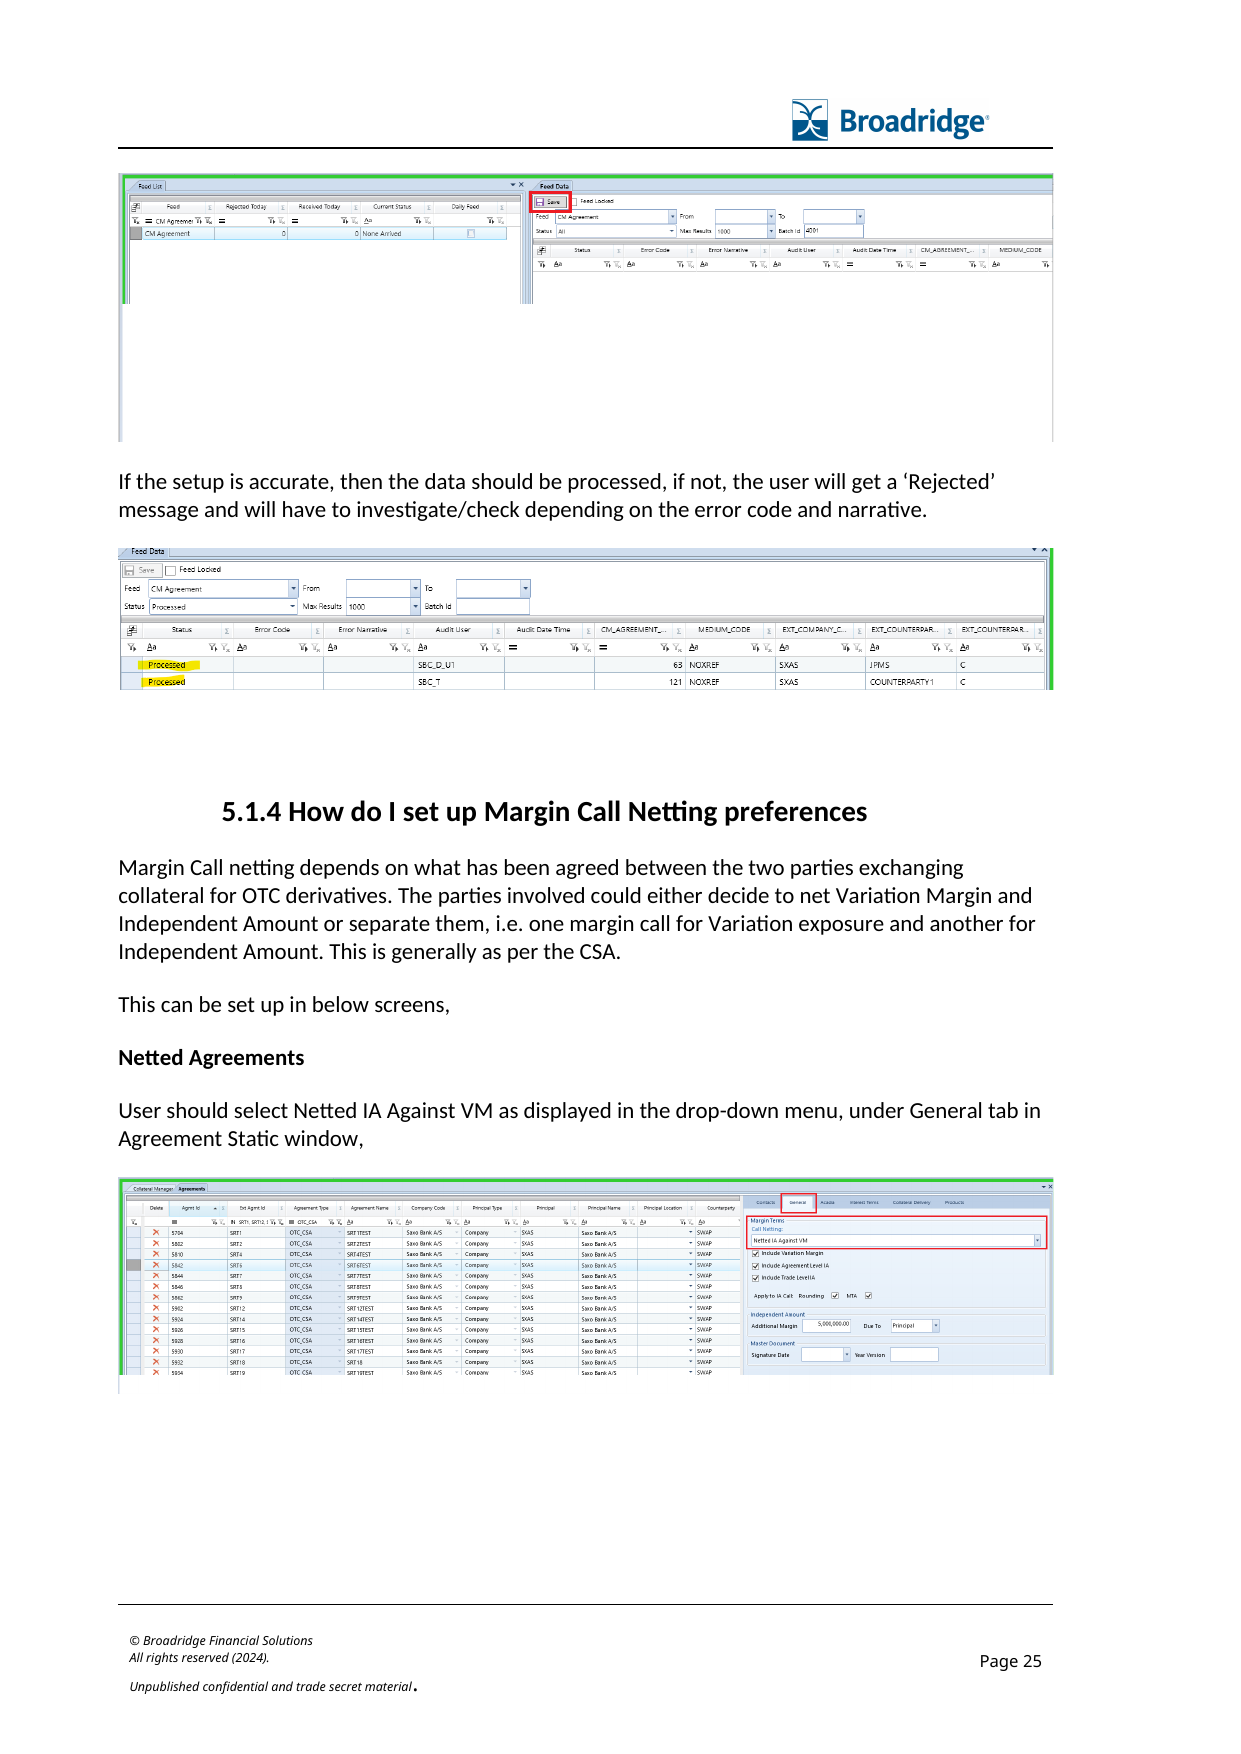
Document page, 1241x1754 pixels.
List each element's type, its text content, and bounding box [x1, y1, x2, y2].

picture [118, 173, 1054, 442]
picture [118, 548, 1054, 690]
subtitle How do I set up Margin Call Netting preferences [221, 793, 1053, 828]
text If the setup is accurate, then the data should be processed, if not, the user will get a ‘Rejected’ message and will have to investigate/check depending on the error code and narrative. [118, 467, 1053, 523]
text Margin Call netting depends on what has been agreed between the two parties exchanging collateral for OTC derivatives. The parties involved could either decide to net Variation Margin and Independent Amount or separate them, i.e. one margin call for Variation exposure and another for Independent Amount. This is generally as per the CSA. [118, 853, 1053, 965]
text Netted Agreements [118, 1043, 1053, 1071]
picture [118, 1177, 1054, 1394]
text This can be set up in below screens, [118, 990, 1053, 1018]
picture [792, 98, 990, 142]
text User should select Netted IA Against VM as displayed in the drop-down menu, under General tab in Agreement Static window, [118, 1096, 1053, 1152]
